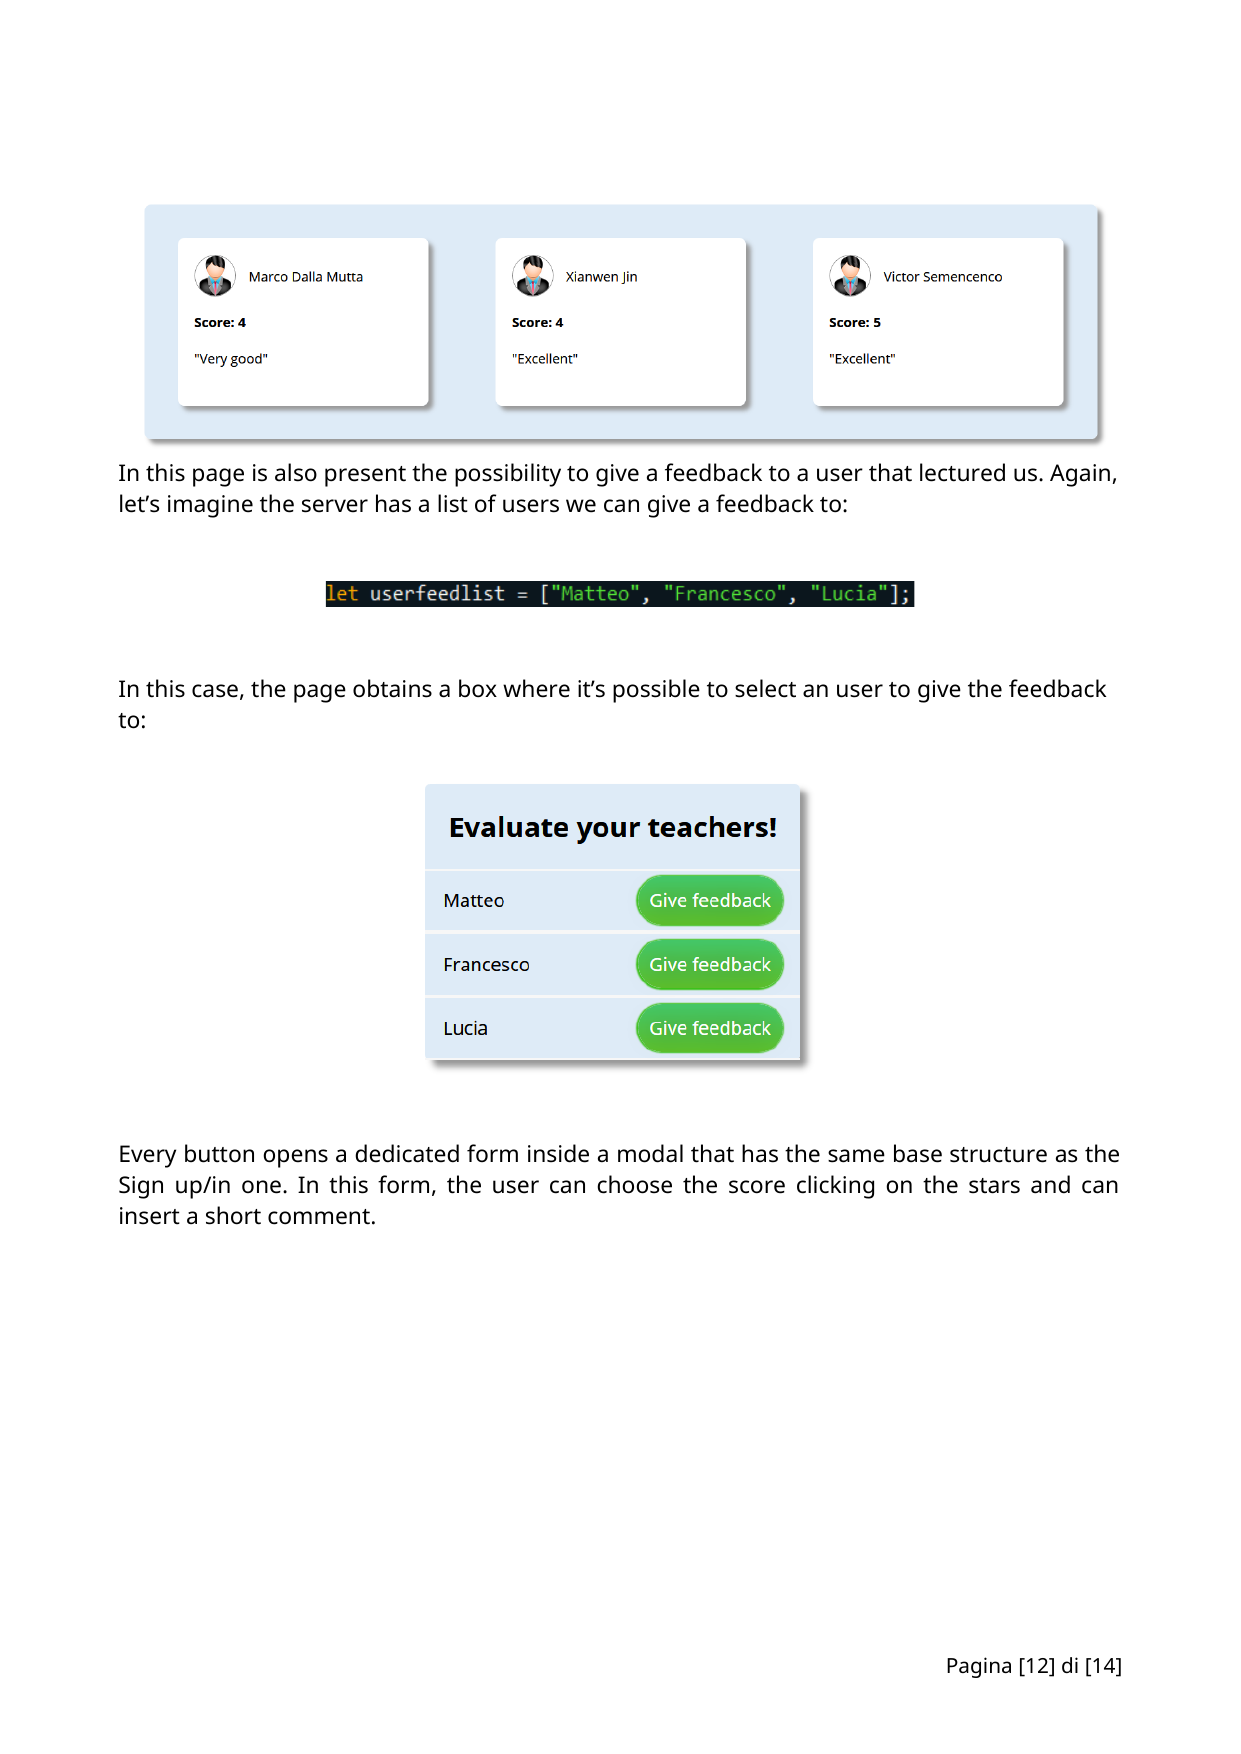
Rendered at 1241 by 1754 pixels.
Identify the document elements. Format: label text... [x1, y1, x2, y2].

picture [118, 188, 1122, 457]
text In this case, the page obtains a box where it’s possible to select an user to give the feedback to: [118, 673, 1122, 735]
text In this page is also present the possibility to give a feedback to a user that lectured us. Again, let’s imagine the server has a list of users we can give a feedback to: [118, 457, 1122, 519]
picture [325, 581, 915, 607]
picture [411, 766, 829, 1076]
text Every button opens a dedicated form inside a modal that has the same base structure as the Sign up/in one. In this form, the user can choose the score clicking on the stars and can insert a short comment. [118, 1138, 1122, 1231]
